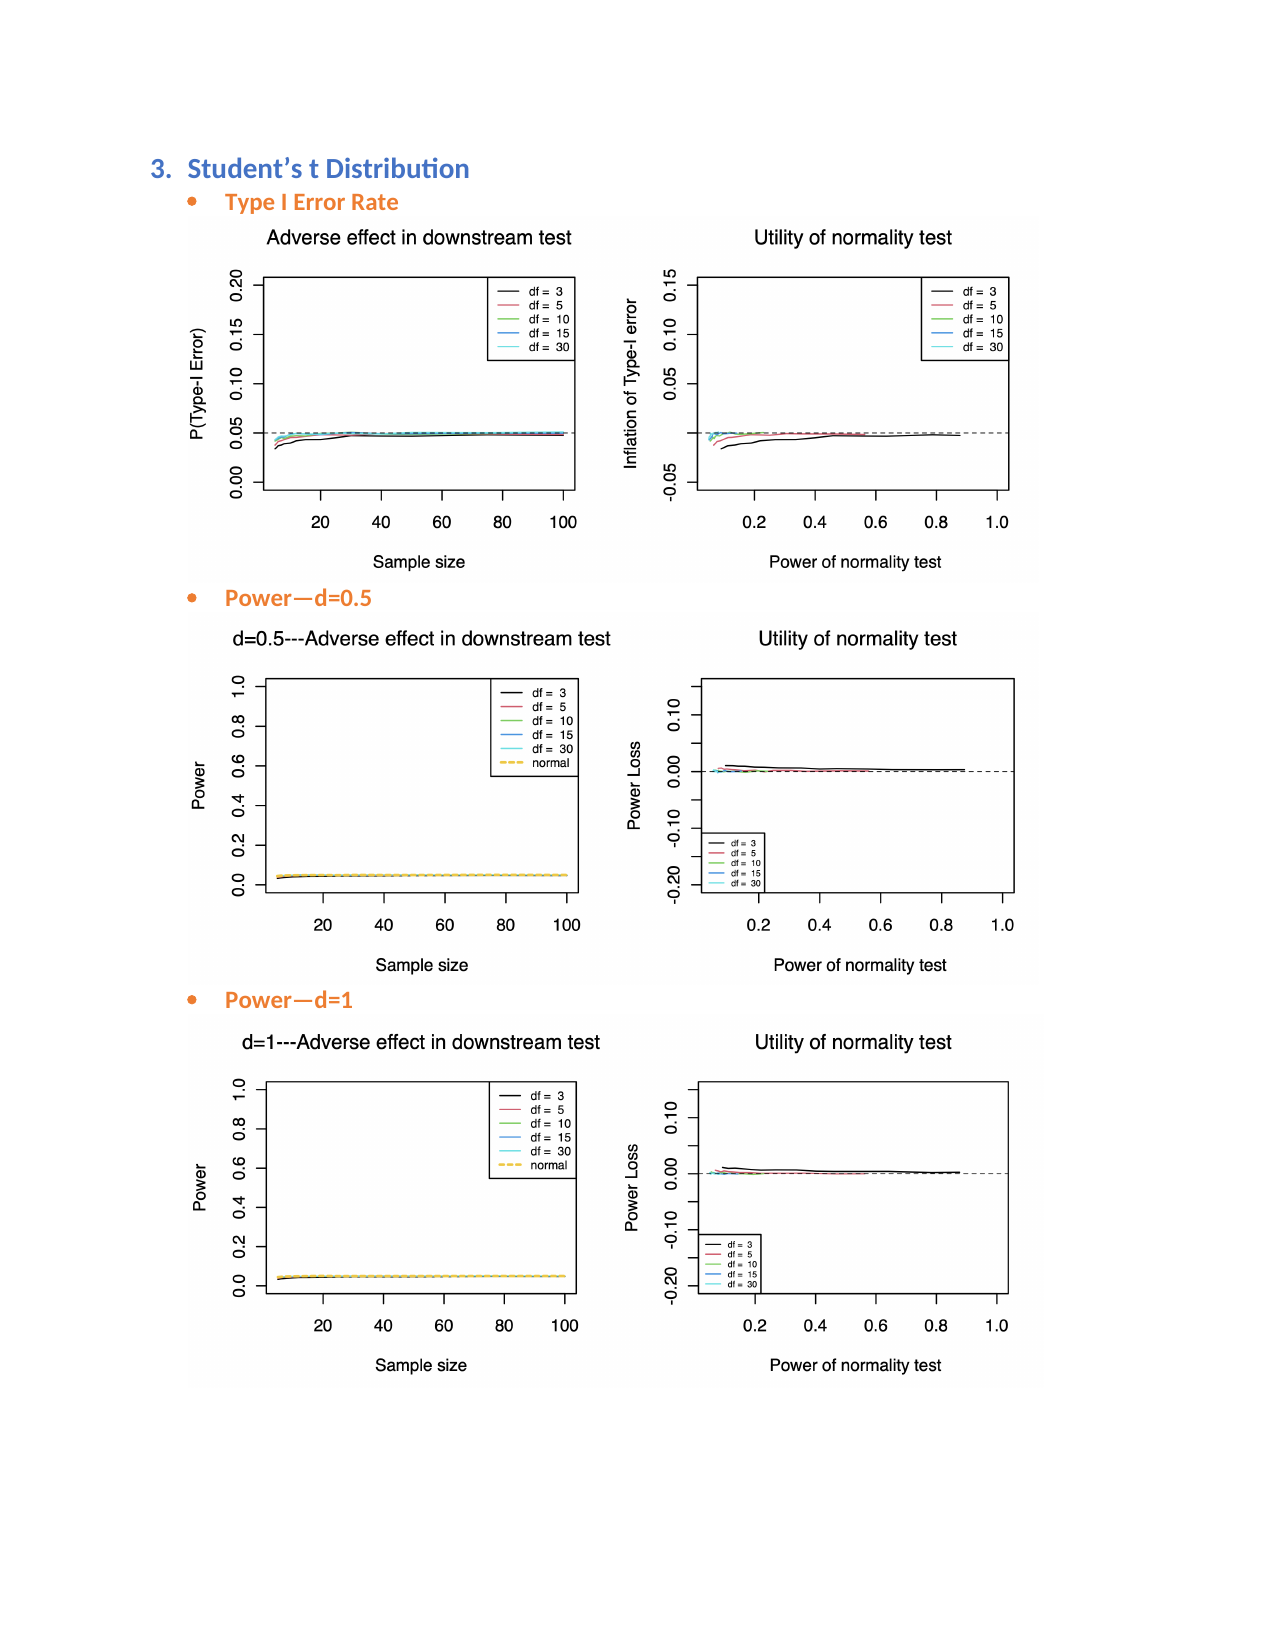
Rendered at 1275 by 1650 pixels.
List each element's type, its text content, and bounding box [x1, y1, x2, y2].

list Power—d=0.5 [187, 582, 1125, 613]
picture [187, 216, 1039, 583]
list Power—d=1 [187, 984, 1125, 1015]
picture [187, 1014, 1044, 1388]
list Student’s t Distribution [150, 150, 1125, 186]
list Type I Error Rate [187, 186, 1125, 216]
picture [187, 612, 1039, 985]
